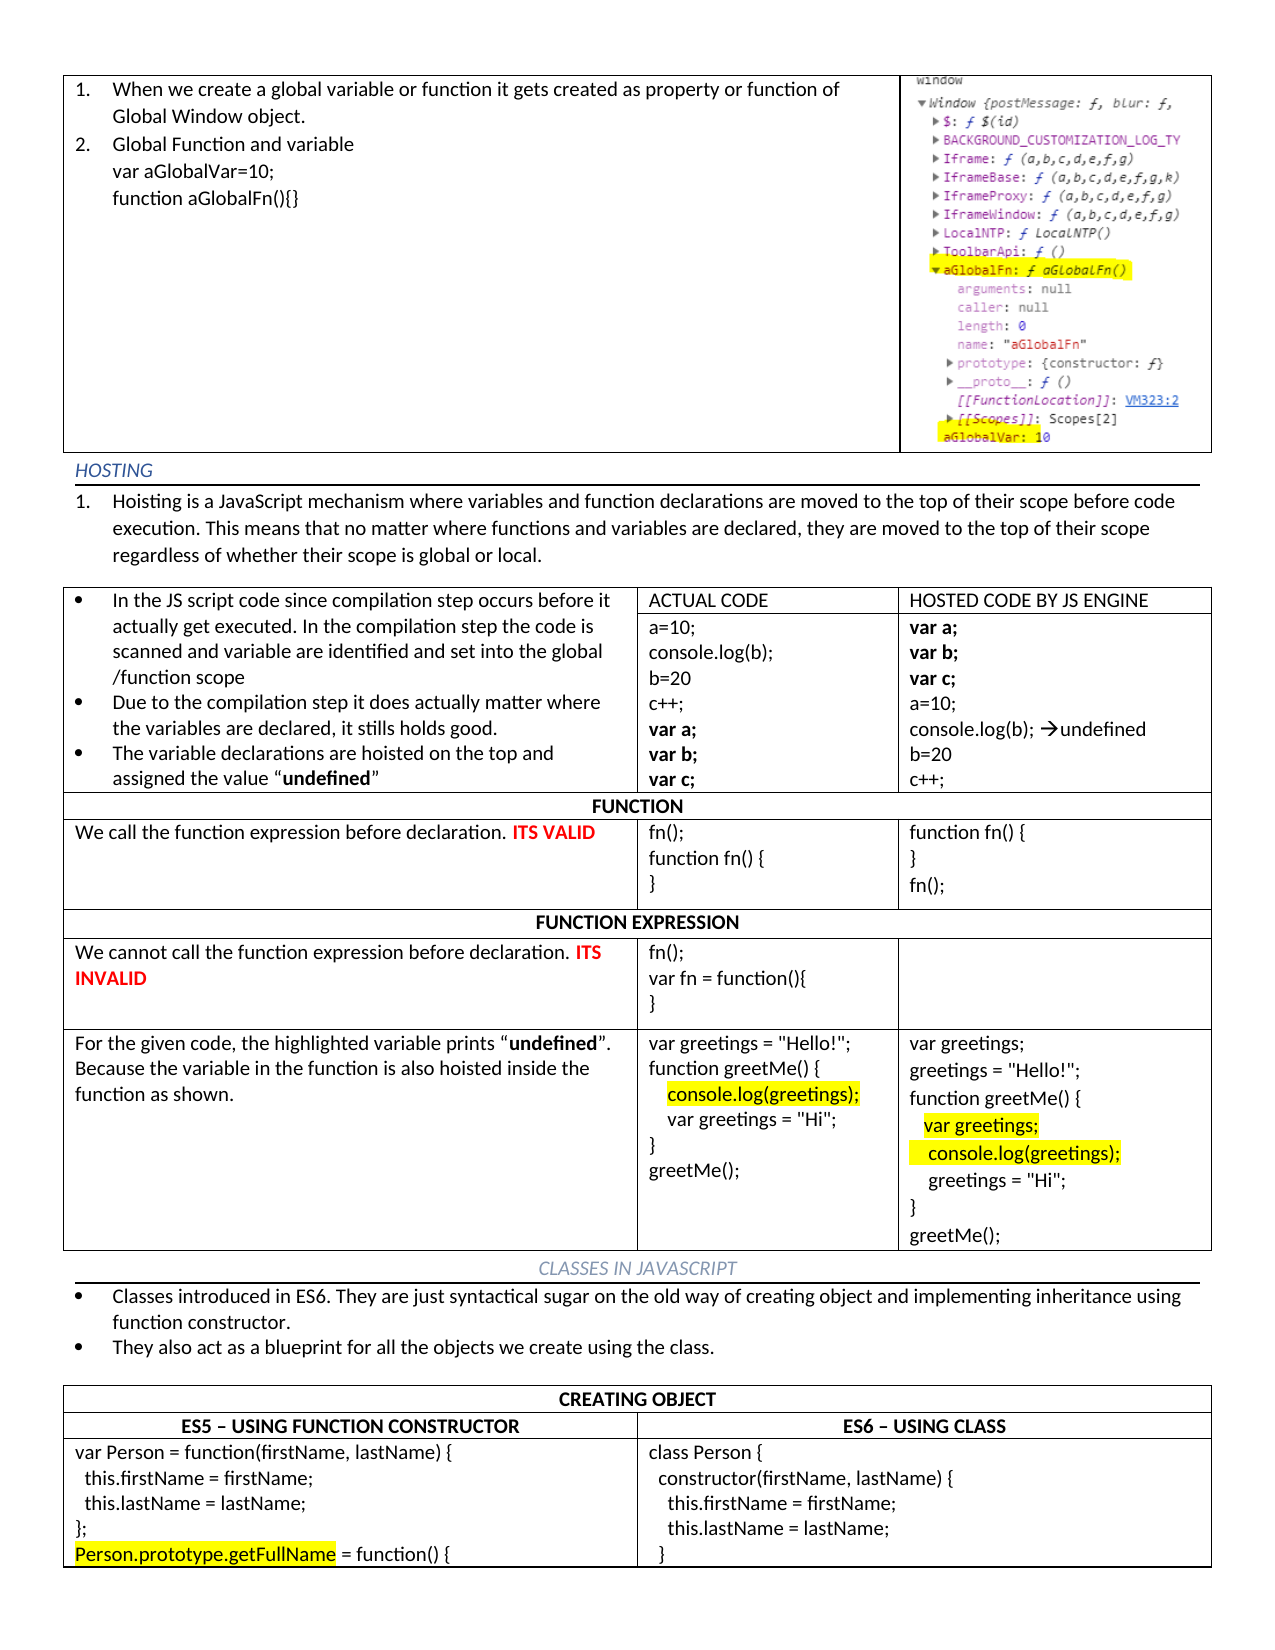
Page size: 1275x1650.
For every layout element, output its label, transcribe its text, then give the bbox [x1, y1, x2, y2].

table_cell For the given code, the highlighted variable prints “undefined”. Because the variable in the function is also hoisted inside the function as shown. [64, 1030, 637, 1249]
subtitle HOSTING [75, 457, 1200, 484]
table_header In the JS script code since compilation step occurs before it actually get executed. In the compilation step the code is scanned and variable are identified and set into the global /function scope Due to the compilation step it does actually matter where the variables are declared, it stills holds good. The variable declarations are hoisted on the top and assigned the value “undefined” [64, 588, 637, 792]
table_cell FUNCTION [64, 793, 1211, 818]
list They also act as a blueprint for all the objects we create using the class. [75, 1334, 1200, 1360]
subtitle CLASSES IN JAVASCRIPT [75, 1255, 1200, 1282]
table_cell fn(); var fn = function(){ } [638, 939, 898, 1029]
table_cell ES5 – USING FUNCTION CONSTRUCTOR [64, 1413, 637, 1438]
list Hoisting is a JavaScript mechanism where variables and function declarations are moved to the top of their scope before code execution. This means that no matter where functions and variables are declared, they are moved to the top of their scope regardless of whether their scope is global or local. [75, 488, 1200, 568]
table_header [901, 76, 1211, 452]
table_cell [899, 939, 1211, 1029]
table_header When we create a global variable or function it gets created as property or function of Global Window object. Global Function and variable var aGlobalVar=10; function aGlobalFn(){} [64, 76, 899, 452]
table_header ACTUAL CODE [638, 588, 898, 613]
table_cell function fn() { } fn(); [899, 820, 1211, 908]
table_cell We cannot call the function expression before declaration. ITS INVALID [64, 939, 637, 1029]
table_cell We call the function expression before declaration. ITS VALID [64, 820, 637, 908]
table_cell var greetings = "Hello!"; function greetMe() { console.log(greetings); var greetings = "Hi"; } greetMe(); [638, 1030, 898, 1249]
table_header CREATING OBJECT [64, 1386, 1211, 1412]
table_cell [638, 1439, 1211, 1566]
table_cell var greetings; greetings = "Hello!"; function greetMe() { var greetings; console.log(greetings); greetings = "Hi"; } greetMe(); [899, 1030, 1211, 1249]
table_header HOSTED CODE BY JS ENGINE [899, 588, 1211, 613]
table_cell fn(); function fn() { } [638, 820, 898, 908]
picture [911, 76, 1181, 450]
table_cell ES6 – USING CLASS [638, 1413, 1211, 1438]
table_cell var a; var b; var c; a=10; console.log(b); undefined b=20 c++; [899, 614, 1211, 792]
table_cell FUNCTION EXPRESSION [64, 910, 1211, 938]
table_cell a=10; console.log(b); b=20 c++; var a; var b; var c; [638, 614, 898, 792]
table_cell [64, 1439, 637, 1566]
list Classes introduced in ES6. They are just syntactical sugar on the old way of creating object and implementing inheritance using function constructor. [75, 1284, 1200, 1334]
